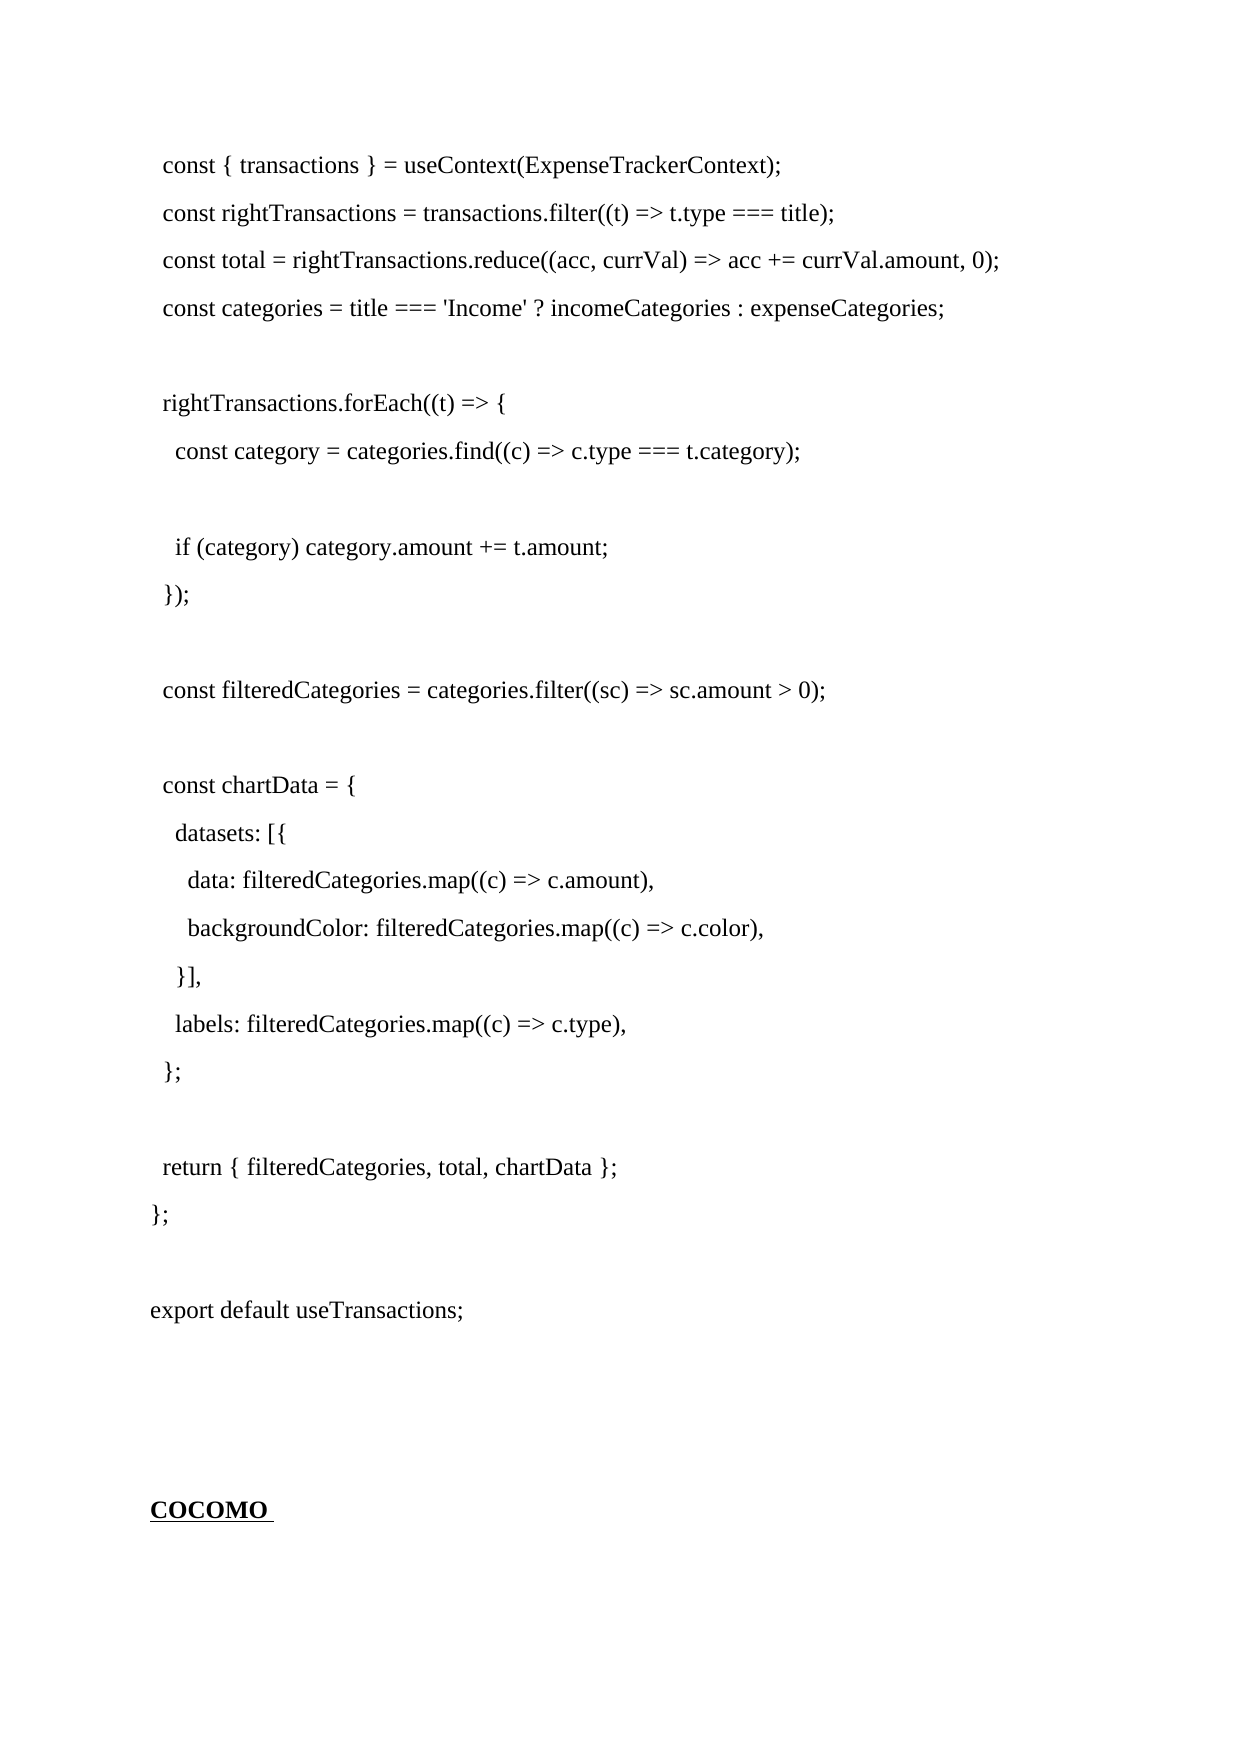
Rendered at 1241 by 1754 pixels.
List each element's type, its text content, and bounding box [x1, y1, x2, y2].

text const filteredCategories = categories.filter((sc) => sc.amount > 0); [150, 675, 1090, 703]
text }); [150, 579, 1090, 608]
text }; [150, 1056, 1090, 1085]
text const rightTransactions = transactions.filter((t) => t.type === title); [150, 198, 1090, 226]
text }; [150, 1199, 1090, 1228]
text datasets: [{ [150, 818, 1090, 847]
text export default useTransactions; [150, 1295, 1090, 1324]
text const categories = title === 'Income' ? incomeCategories : expenseCategories; [150, 293, 1090, 322]
text const chartData = { [150, 770, 1090, 799]
text }], [150, 961, 1090, 990]
text return { filteredCategories, total, chartData }; [150, 1152, 1090, 1181]
text COCOMO [150, 1496, 1090, 1524]
text rightTransactions.forEach((t) => { [150, 388, 1090, 417]
text const category = categories.find((c) => c.type === t.category); [150, 436, 1090, 465]
text data: filteredCategories.map((c) => c.amount), [150, 866, 1090, 894]
text backgroundColor: filteredCategories.map((c) => c.color), [150, 913, 1090, 942]
text if (category) category.amount += t.amount; [150, 532, 1090, 560]
text const total = rightTransactions.reduce((acc, currVal) => acc += currVal.amount, 0); [150, 245, 1090, 274]
text const { transactions } = useContext(ExpenseTrackerContext); [150, 150, 1090, 179]
text labels: filteredCategories.map((c) => c.type), [150, 1009, 1090, 1037]
